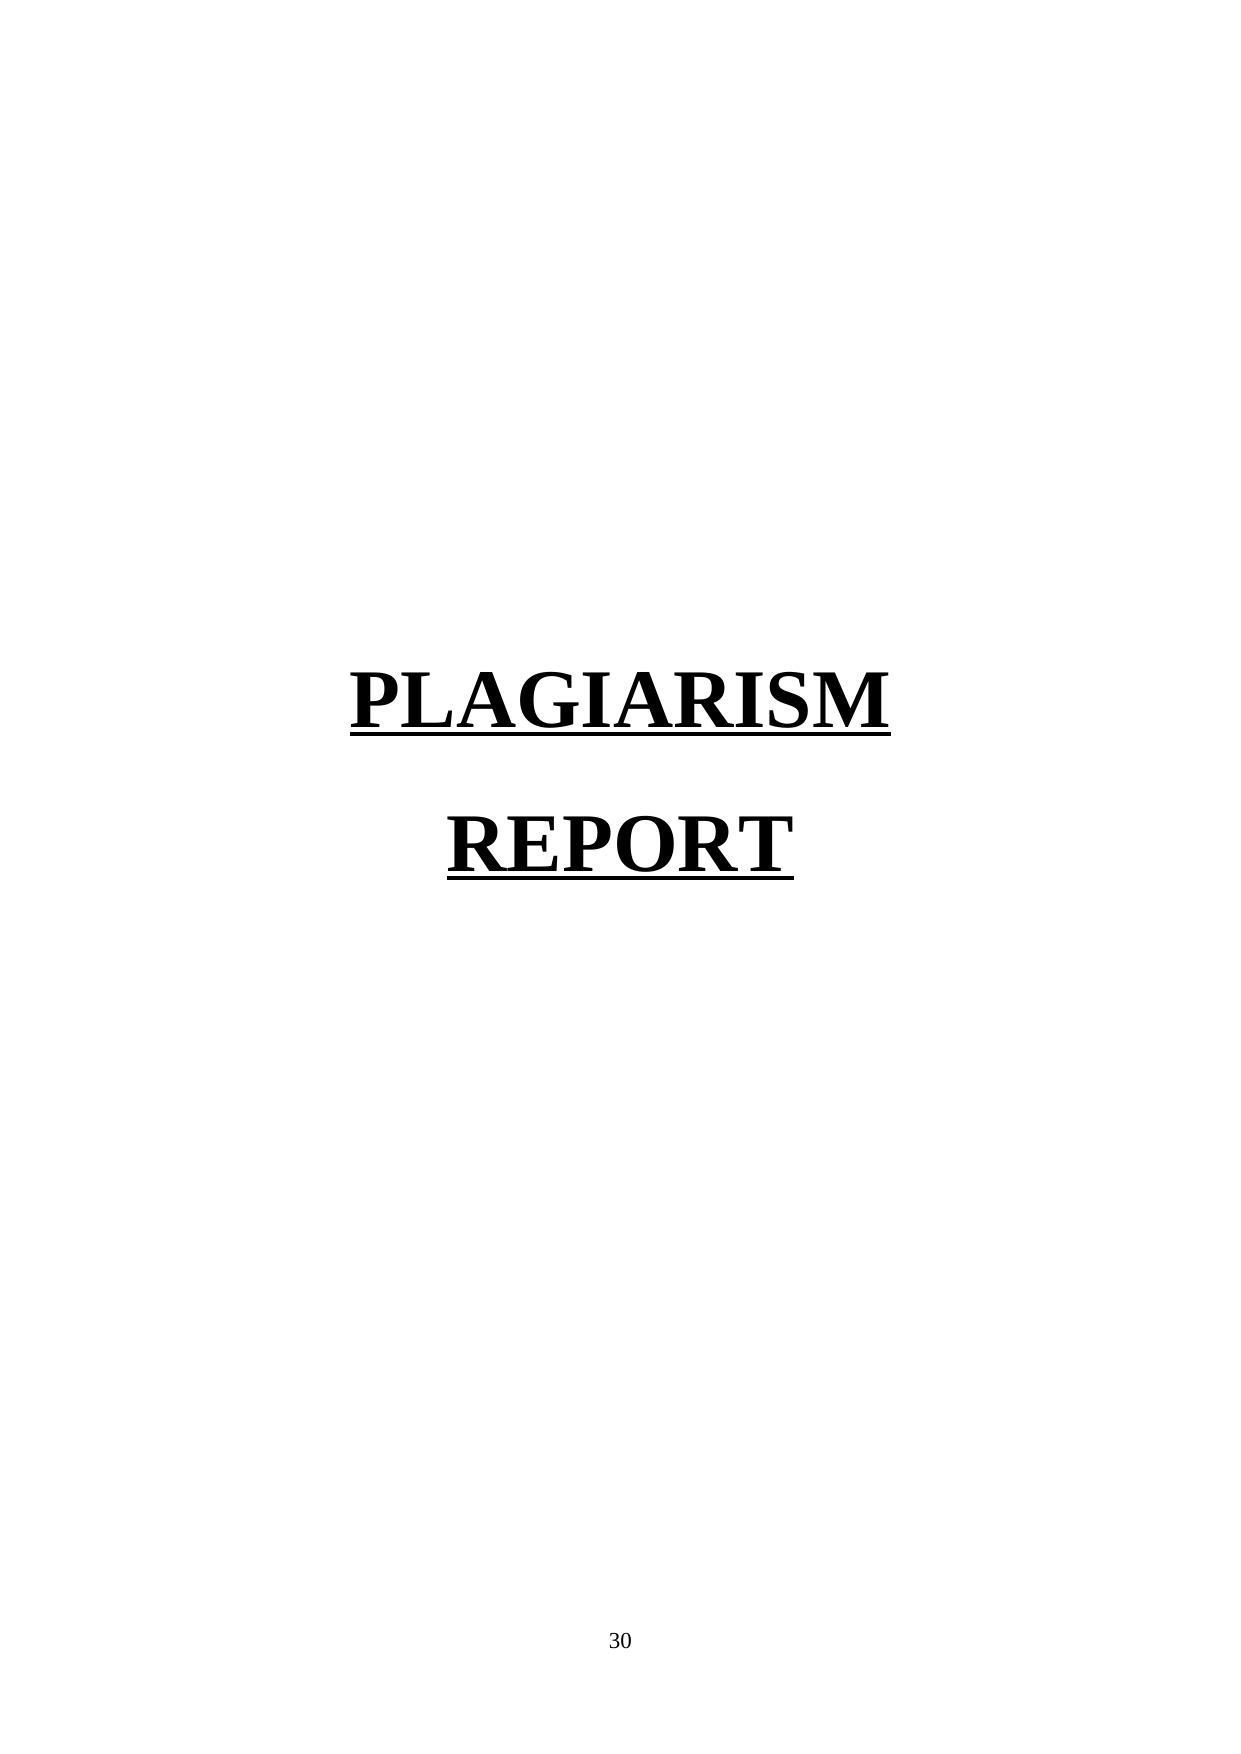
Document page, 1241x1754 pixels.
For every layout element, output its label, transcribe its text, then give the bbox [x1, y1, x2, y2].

text REPORT [150, 793, 1090, 889]
text PLAGIARISM [150, 649, 1090, 745]
